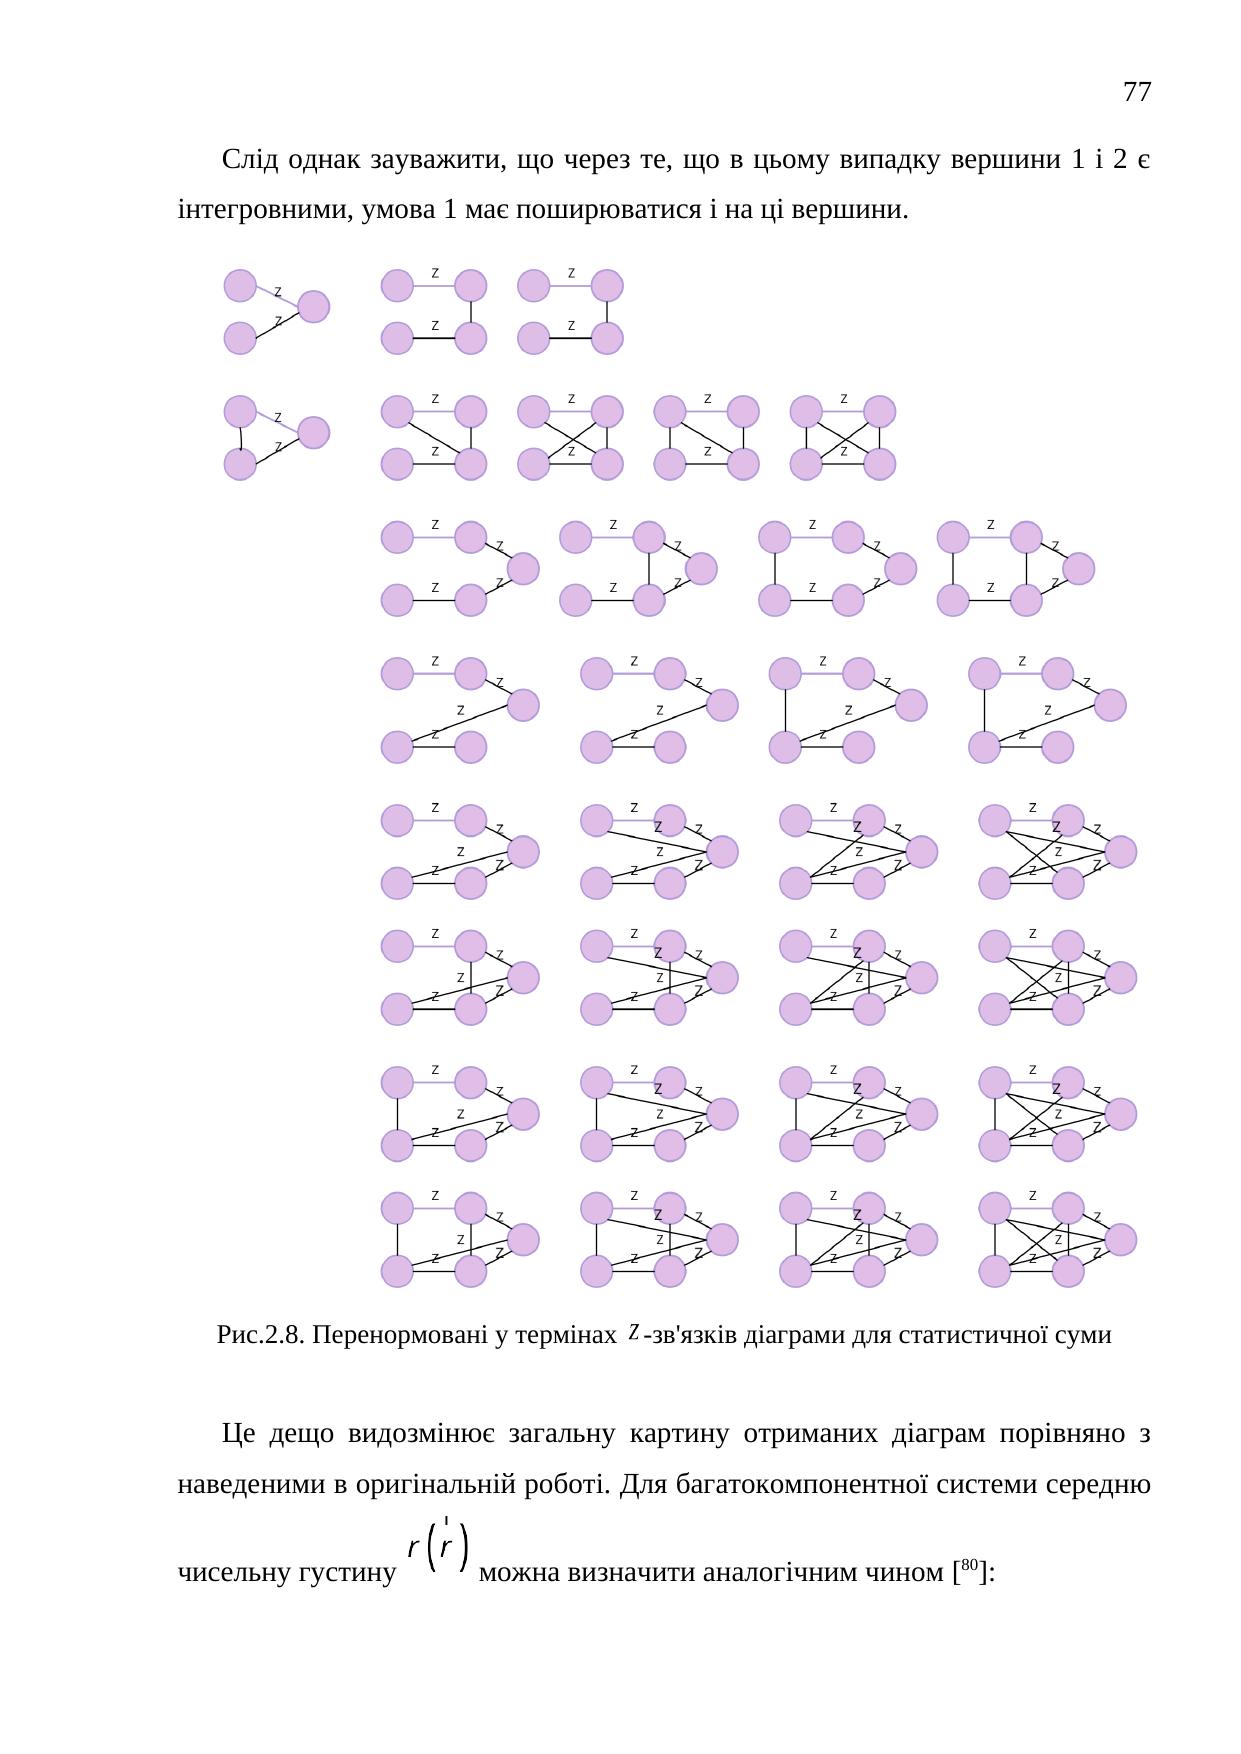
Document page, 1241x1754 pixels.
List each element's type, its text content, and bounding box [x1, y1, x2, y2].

text Рис.2.8. Перенормовані у термінах -зв'язків діаграми для статистичної суми [177, 1319, 1152, 1350]
text Це дещо видозмінює загальну картину отриманих діаграм порівняно з наведеними в оригінальній роботі. Для багатокомпонентної системи середню чисельну густину можна визначити аналогічним чином []: [177, 1416, 1152, 1588]
text Слід однак зауважити, що через те, що в цьому випадку вершини 1 і 2 є інтегровними, умова 1 має поширюватися і на ці вершини. [177, 141, 1152, 225]
picture [177, 241, 1152, 1302]
